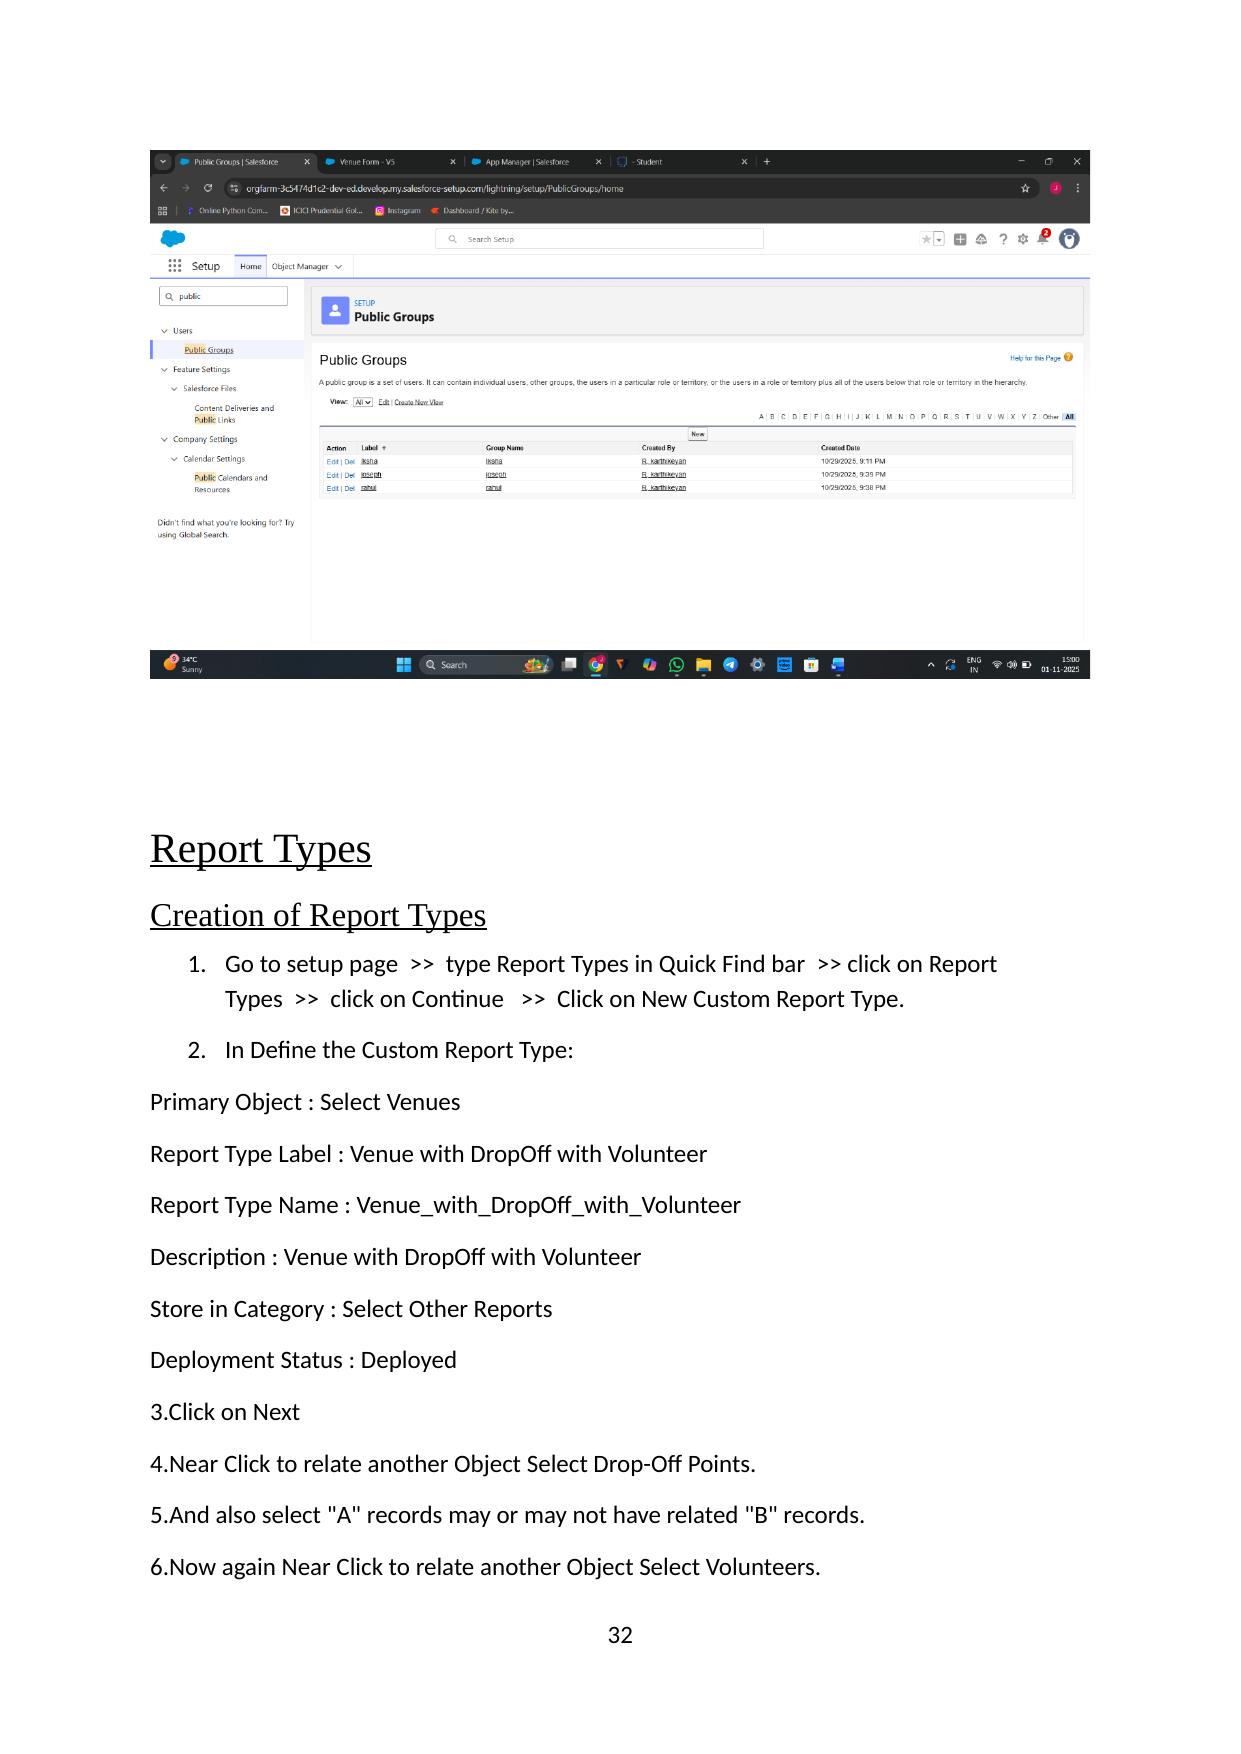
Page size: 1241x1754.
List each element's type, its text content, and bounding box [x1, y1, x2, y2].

text Store in Category : Select Other Reports [150, 1293, 1090, 1323]
list In Define the Custom Report Type: [187, 1034, 1090, 1065]
picture [150, 150, 1091, 679]
text Report Type Label : Venue with DropOff with Volunteer [150, 1138, 1090, 1168]
list Go to setup page >> type Report Types in Quick Find bar >> click on Report Types >> click on Continue >> Click on New Custom Report Type. [187, 948, 1090, 1013]
text Description : Venue with DropOff with Volunteer [150, 1241, 1090, 1272]
subtitle Report Types [150, 823, 1090, 871]
text Deployment Status : Deployed [150, 1344, 1090, 1375]
text 4.Near Click to relate another Object Select Drop-Off Points. [150, 1448, 1090, 1478]
text 6.Now again Near Click to relate another Object Select Volunteers. [150, 1551, 1090, 1582]
subtitle Creation of Report Types [150, 895, 1090, 934]
text 5.And also select "A" records may or may not have related "B" records. [150, 1499, 1090, 1530]
text Primary Object : Select Venues [150, 1086, 1090, 1117]
text 3.Click on Next [150, 1396, 1090, 1427]
text Report Type Name : Venue_with_DropOff_with_Volunteer [150, 1189, 1090, 1220]
